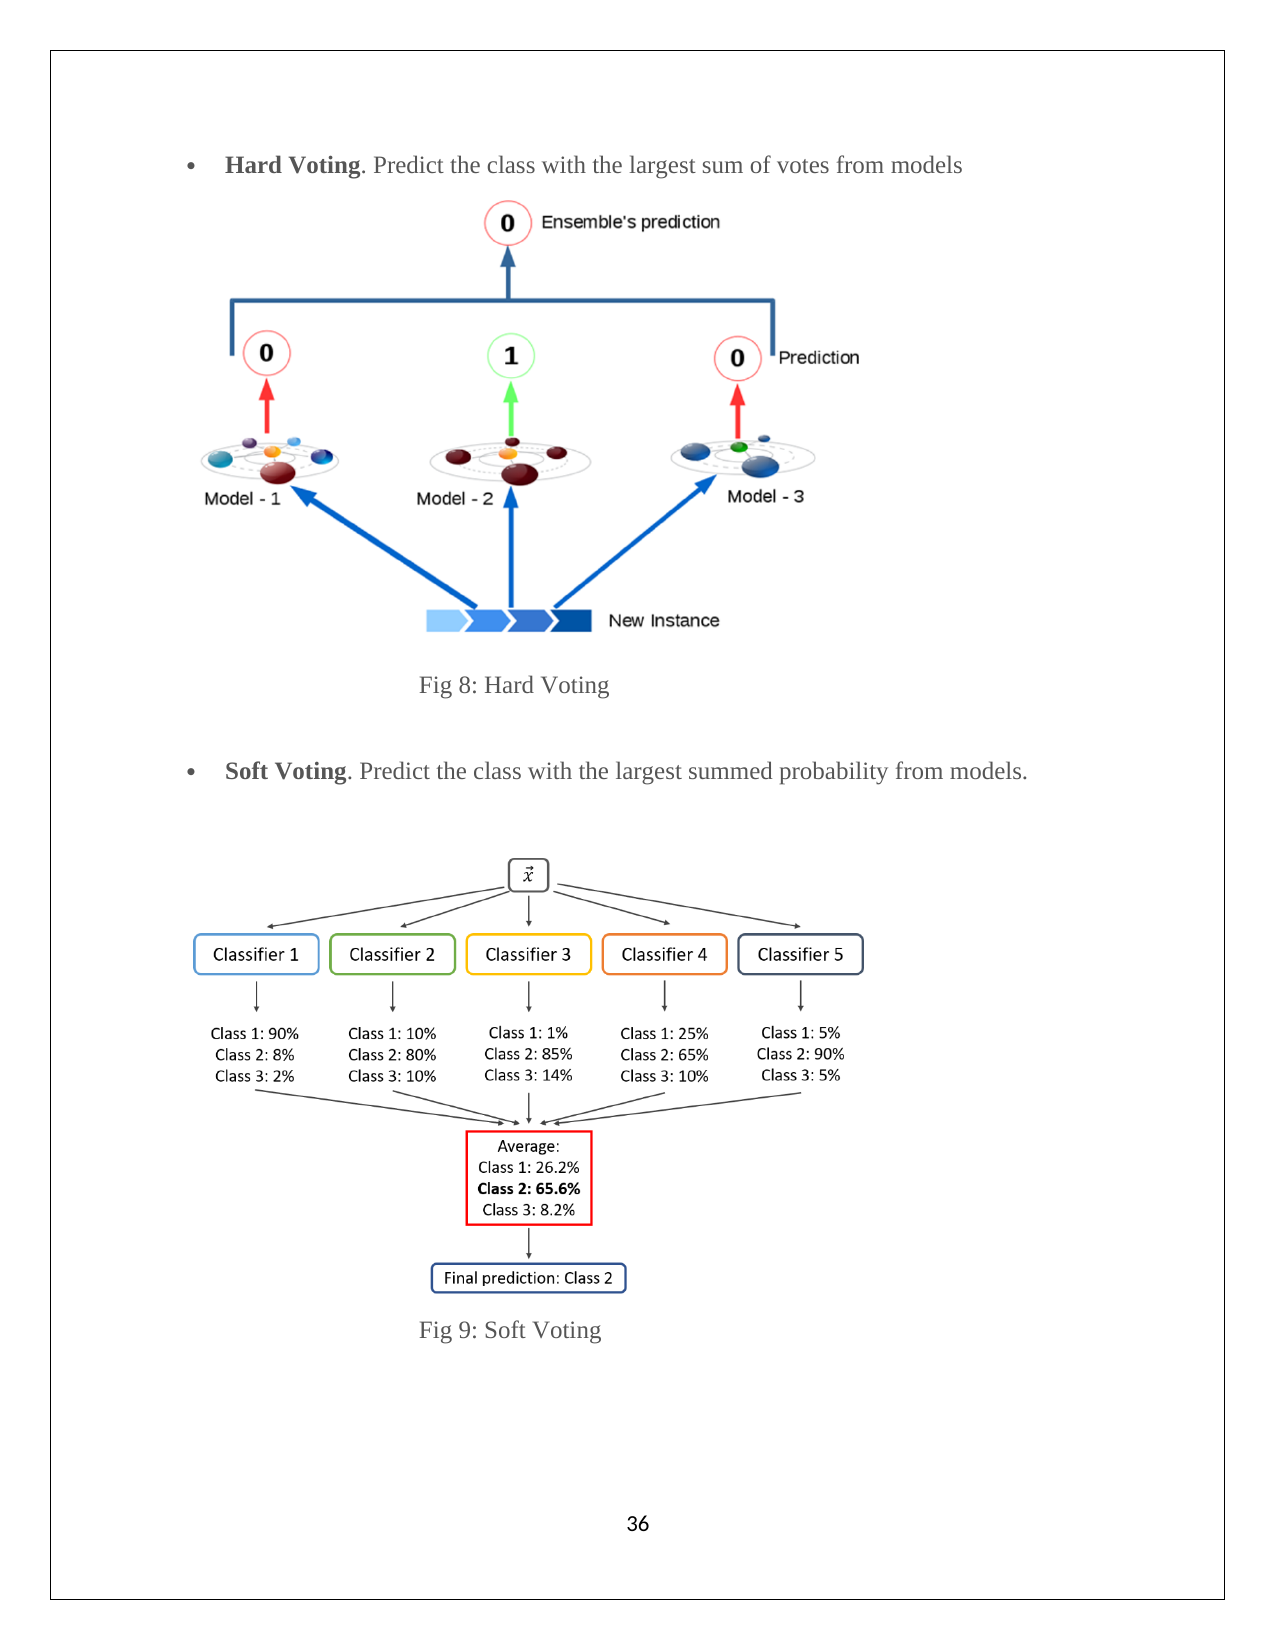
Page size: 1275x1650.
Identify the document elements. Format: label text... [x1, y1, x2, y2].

text Fig 9: Soft Voting [150, 1315, 1125, 1344]
picture [150, 842, 920, 1302]
list Soft Voting. Predict the class with the largest summed probability from models. [187, 756, 1125, 785]
list Hard Voting. Predict the class with the largest sum of votes from models [187, 150, 1125, 179]
text Fig 8: Hard Voting [150, 670, 1125, 699]
picture [150, 193, 941, 657]
